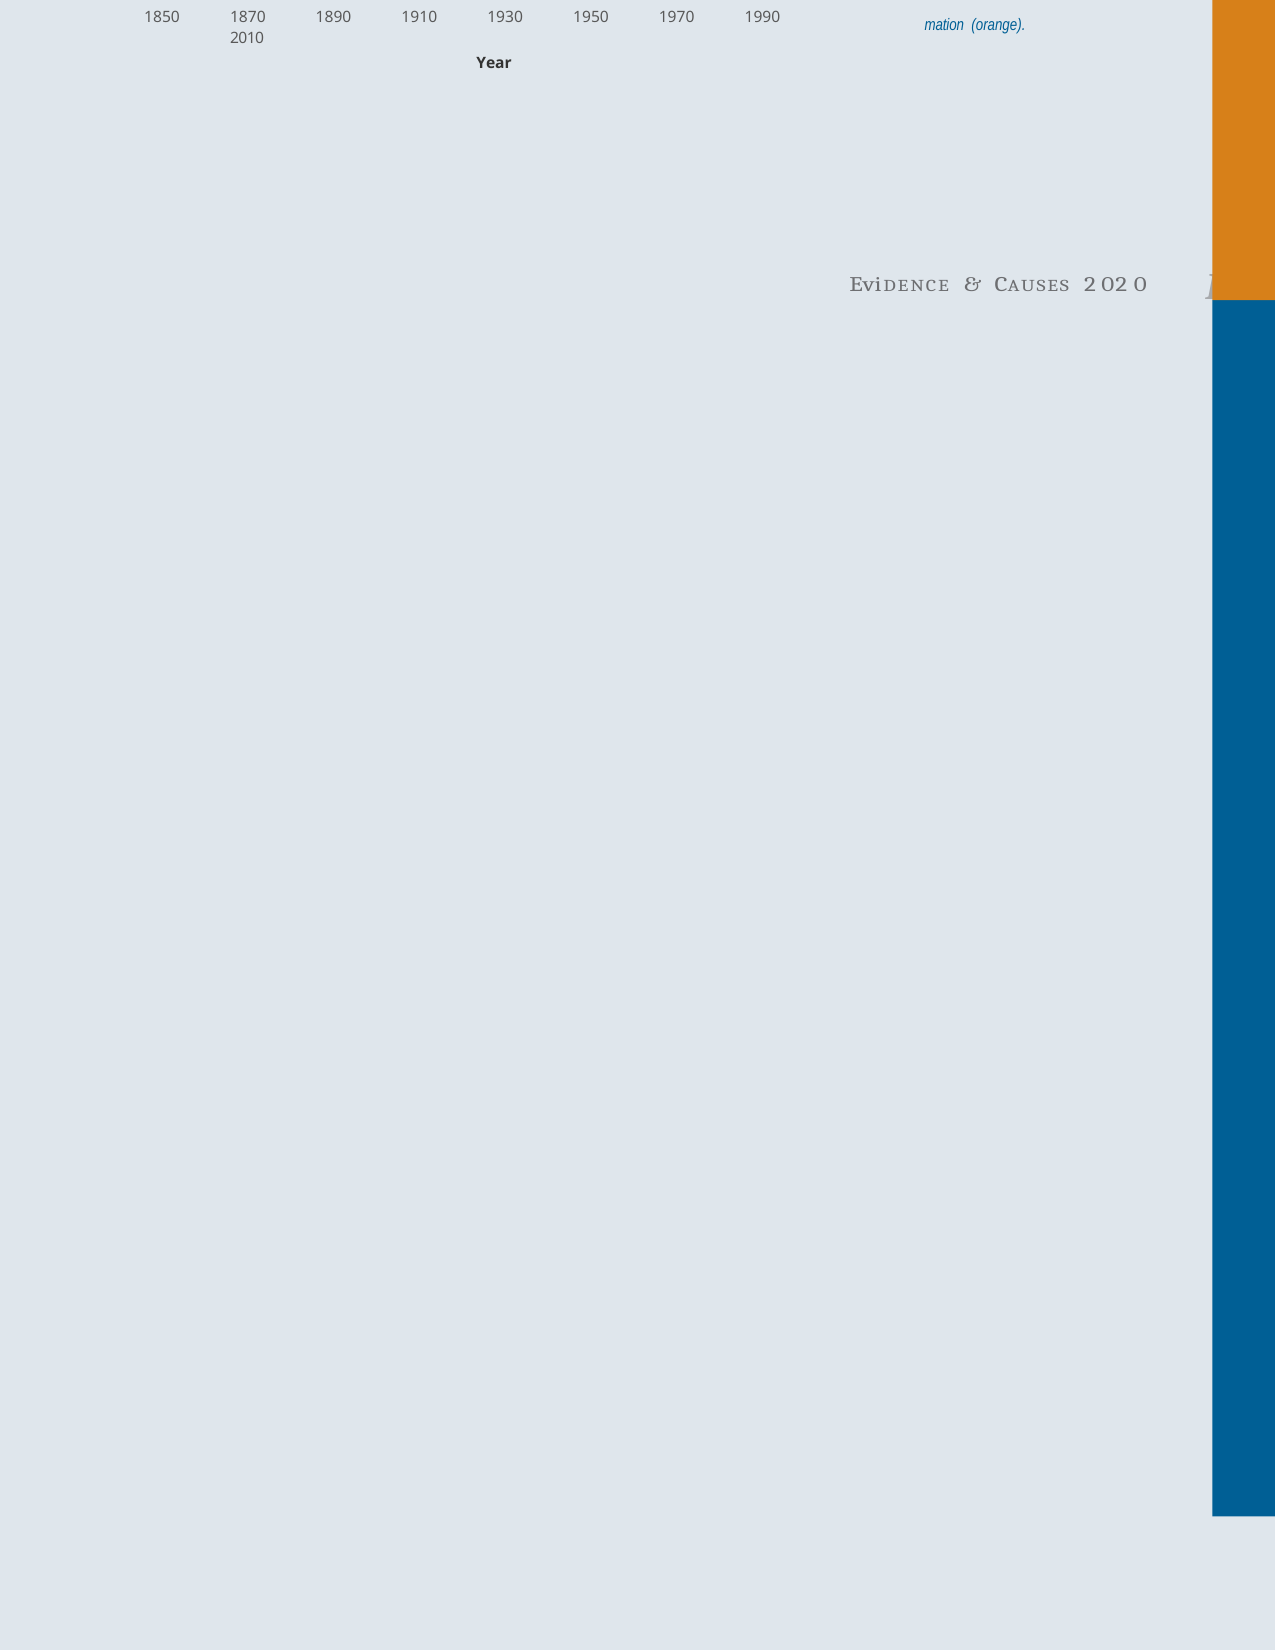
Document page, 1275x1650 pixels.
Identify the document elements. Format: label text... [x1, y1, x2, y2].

text 1850 1870 1890 1910 1930 1950 1970 1990 2010 [144, 6, 861, 48]
text Year [474, 52, 513, 73]
text mation (orange). [924, 15, 1212, 34]
text Evidence & Causes 2 02 0 B5 [849, 257, 1212, 309]
